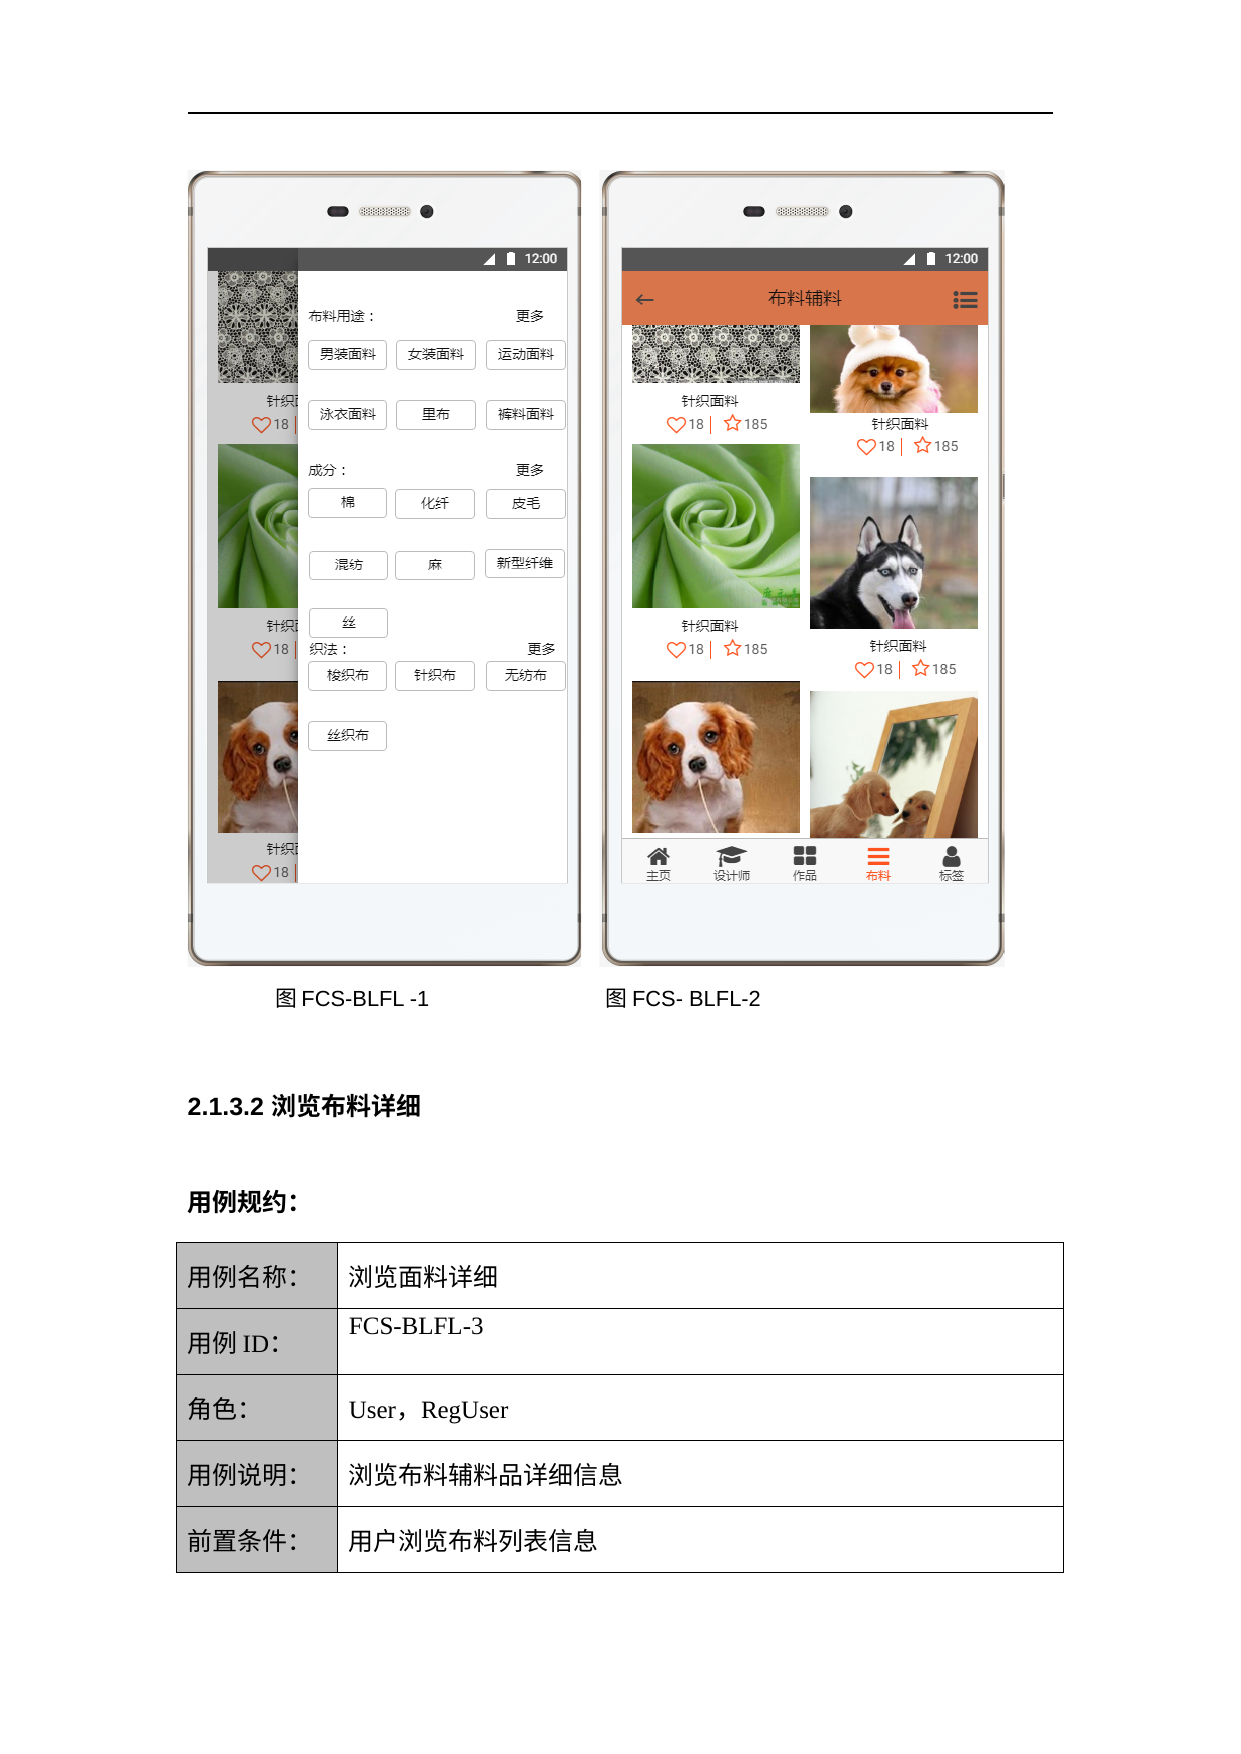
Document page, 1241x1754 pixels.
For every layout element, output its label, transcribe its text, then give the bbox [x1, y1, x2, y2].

table_cell 用户浏览布料列表信息 [338, 1507, 1063, 1572]
table_cell FCS-BLFL-3 [338, 1309, 1063, 1374]
subtitle 2.1.3.2 浏览布料详细 [187, 1072, 1053, 1137]
table_cell 浏览布料辅料品详细信息 [338, 1441, 1063, 1506]
table_cell 用例ID： [177, 1309, 337, 1374]
table_cell 前置条件： [177, 1507, 337, 1572]
picture [599, 170, 1005, 967]
picture [187, 170, 582, 967]
table_header 浏览面料详细 [338, 1243, 1063, 1308]
table_cell 角色： [177, 1375, 337, 1440]
table_cell 用例说明： [177, 1441, 337, 1506]
text 图FCS-BLFL -1 图FCS- BLFL-2 [187, 981, 1053, 1013]
text 用例规约： [187, 1168, 1053, 1233]
table_header 用例名称： [177, 1243, 337, 1308]
table_cell User，RegUser [338, 1375, 1063, 1440]
